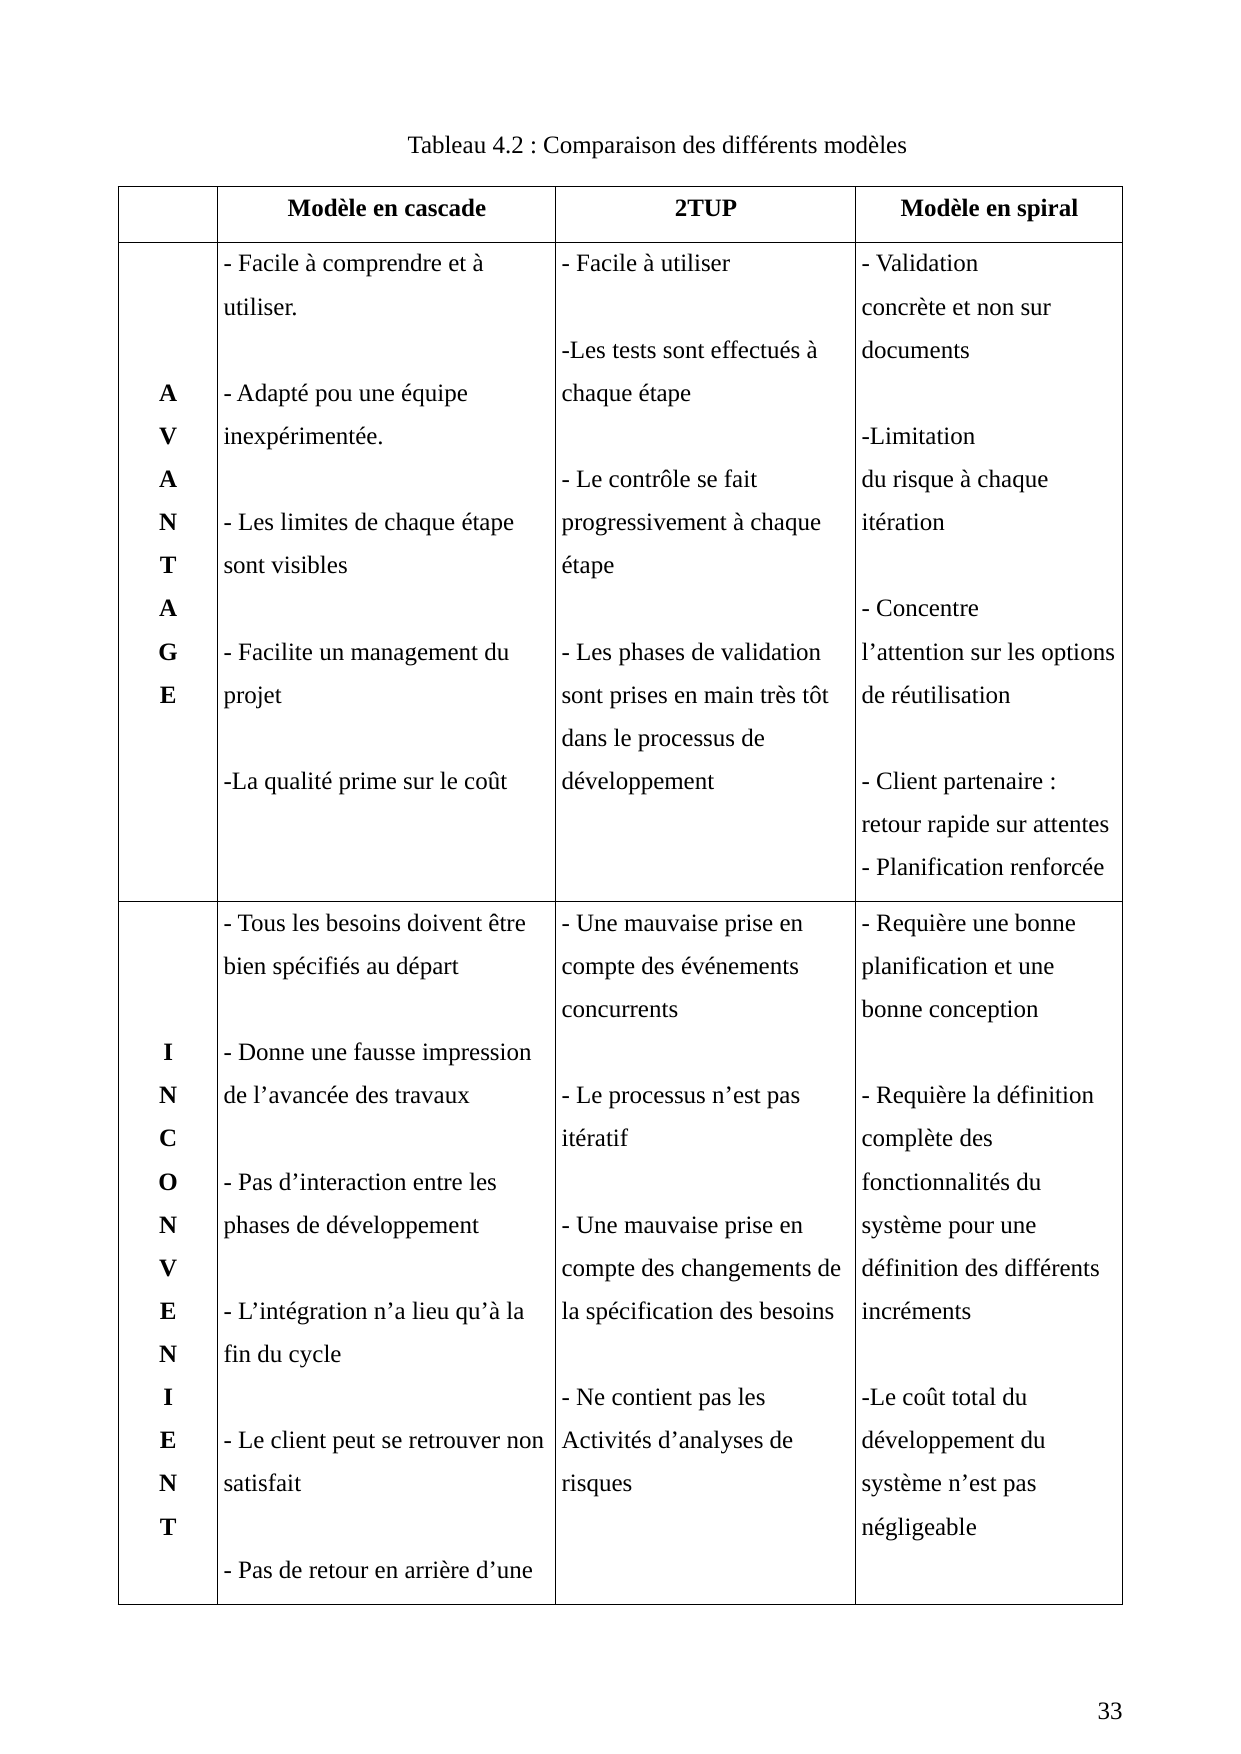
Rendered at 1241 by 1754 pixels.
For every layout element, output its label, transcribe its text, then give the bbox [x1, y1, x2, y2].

table_cell - Facile à comprendre et à utiliser. - Adapté pou une équipe inexpérimentée. - Les limites de chaque étape sont visibles - Facilite un management du projet -La qualité prime sur le coût [218, 243, 555, 901]
table_header Modèle en cascade [218, 187, 555, 242]
table_cell A V A N T A G E [119, 243, 217, 901]
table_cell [856, 902, 1122, 1603]
table_cell - Facile à utiliser -Les tests sont effectués à chaque étape - Le contrôle se fait progressivement à chaque étape - Les phases de validation sont prises en main très tôt dans le processus de développement [556, 243, 855, 901]
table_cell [556, 902, 855, 1603]
table_header 2TUP [556, 187, 855, 242]
text Tableau 4.2 : Comparaison des différents modèles [118, 131, 1122, 159]
table_header [119, 187, 217, 242]
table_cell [218, 902, 555, 1603]
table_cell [119, 902, 217, 1603]
table_header Modèle en spiral [856, 187, 1122, 242]
table_cell - Validation concrète et non sur documents -Limitation du risque à chaque itération - Concentre l’attention sur les options de réutilisation - Client partenaire : retour rapide sur attentes - Planification renforcée [856, 243, 1122, 901]
